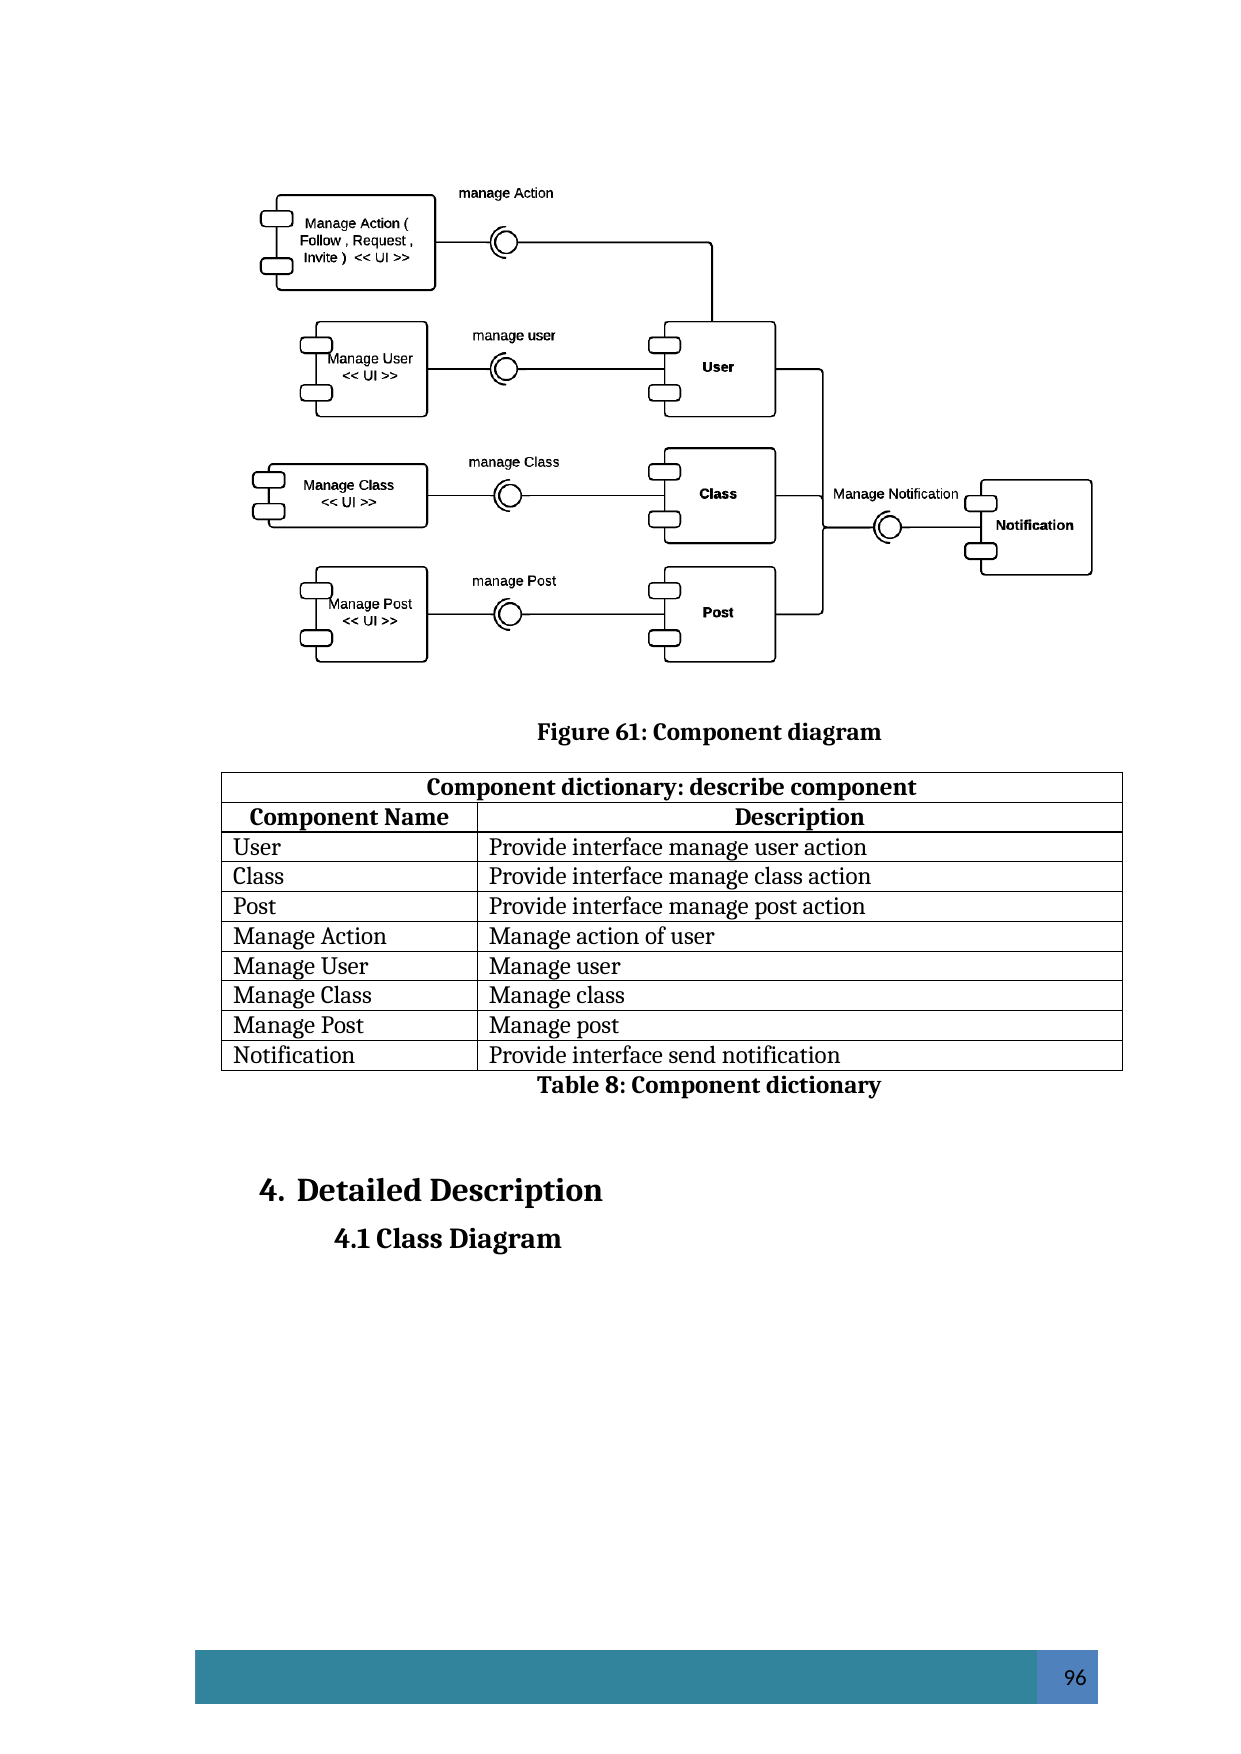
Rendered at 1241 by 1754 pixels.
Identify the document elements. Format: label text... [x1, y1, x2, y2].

table_cell Provide interface send notification [478, 1041, 1122, 1070]
table_cell Manage Action [222, 922, 477, 951]
table_cell Manage action of user [478, 922, 1122, 951]
text Table 8: Component dictionary [222, 1071, 1122, 1099]
table_cell Provide interface manage user action [478, 833, 1122, 861]
table_cell Manage Post [222, 1011, 477, 1040]
table_cell Manage Class [222, 981, 477, 1010]
table_cell Manage post [478, 1011, 1122, 1040]
table_cell Provide interface manage class action [478, 862, 1122, 891]
table_cell Provide interface manage post action [478, 892, 1122, 921]
subtitle Class Diagram [334, 1222, 1122, 1256]
table_cell Notification [222, 1041, 477, 1070]
table_cell Post [222, 892, 477, 921]
text Figure 61: Component diagram [222, 718, 1122, 747]
table_cell Class [222, 862, 477, 891]
picture [221, 147, 1123, 693]
table_cell Manage user [478, 952, 1122, 980]
table_cell Description [478, 803, 1122, 831]
table_header Component dictionary: describe component [222, 773, 1122, 802]
subtitle Detailed Description [259, 1171, 1122, 1210]
table_cell Manage class [478, 981, 1122, 1010]
table_cell User [222, 833, 477, 861]
table_cell Manage User [222, 952, 477, 980]
table_cell Component Name [222, 803, 477, 831]
